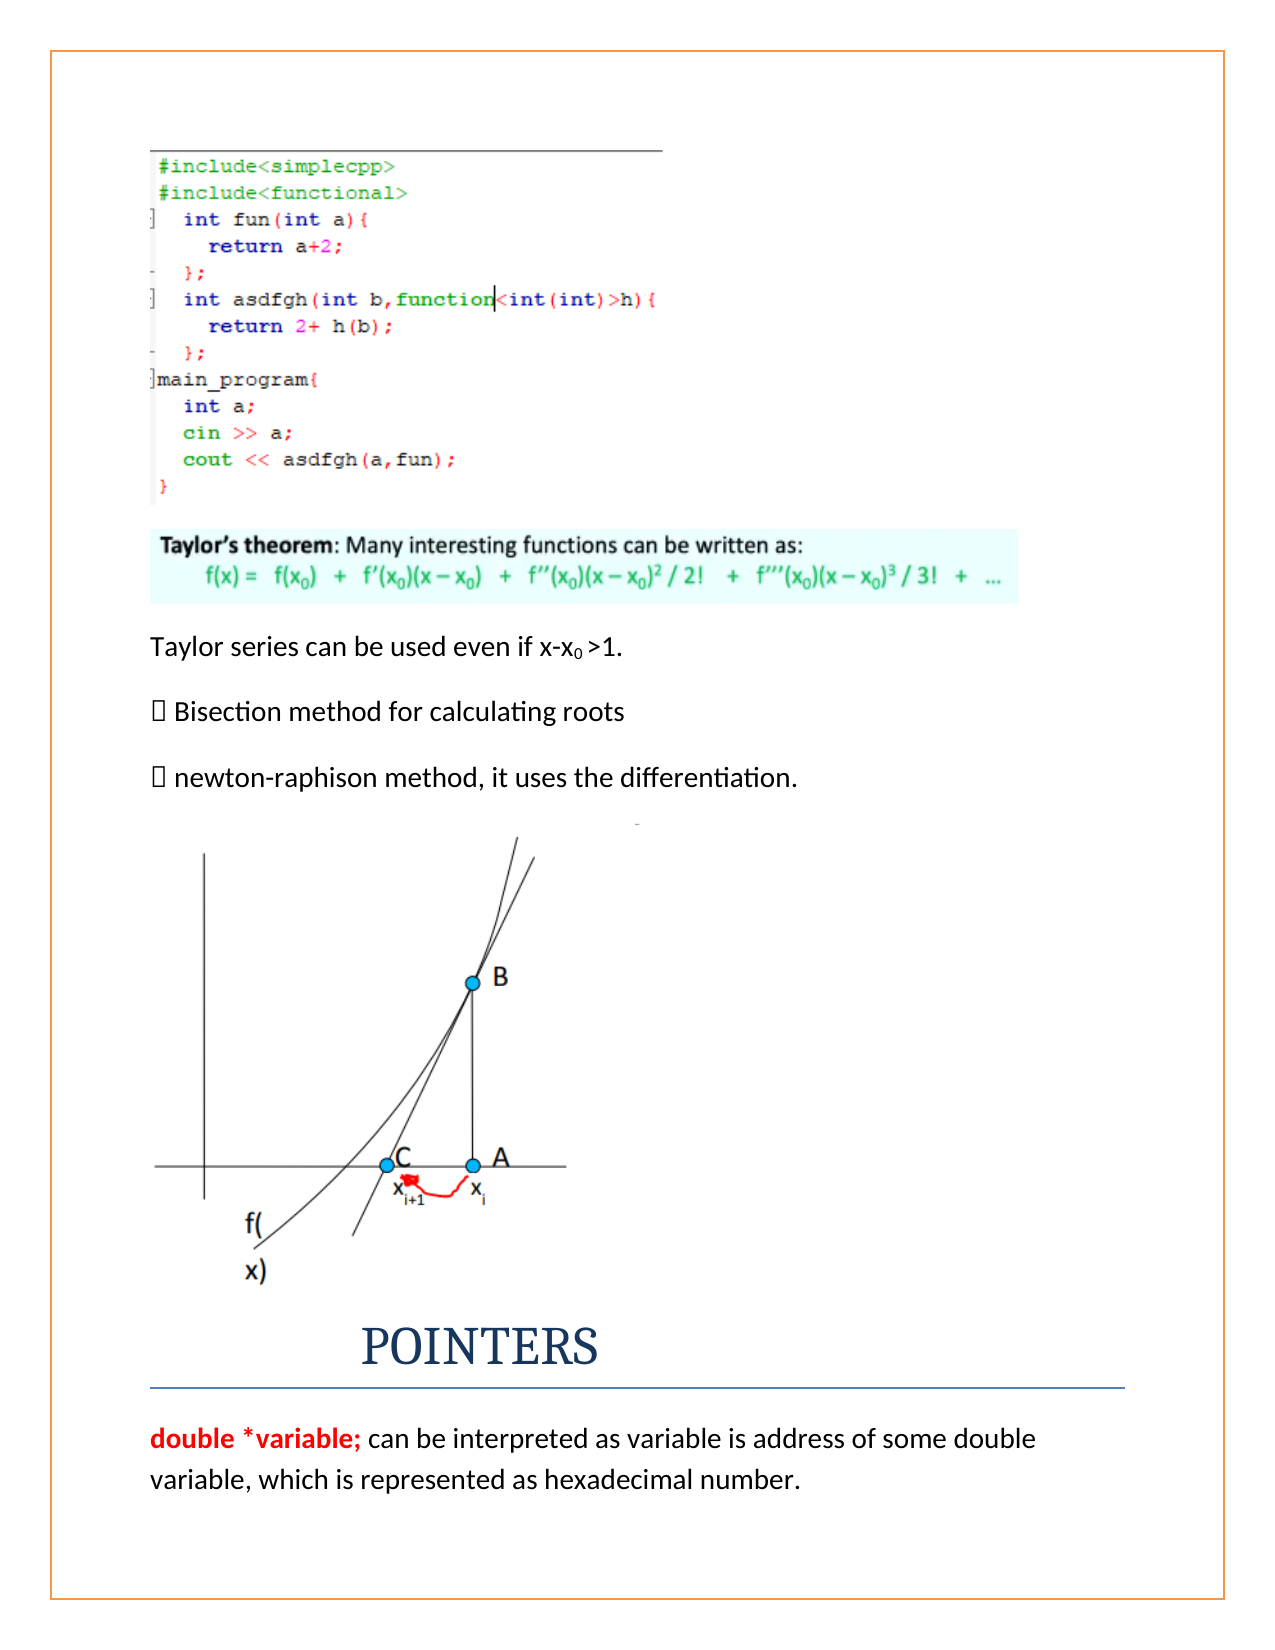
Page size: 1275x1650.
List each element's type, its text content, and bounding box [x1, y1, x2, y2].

text double *variable; can be interpreted as variable is address of some double variable, which is represented as hexadecimal number. [150, 1420, 1125, 1496]
picture [150, 150, 663, 505]
picture [150, 822, 567, 1291]
title POINTERS [150, 1316, 1125, 1387]
picture [150, 529, 1019, 604]
text Taylor series can be used even if x-x0 >1. [150, 628, 1125, 664]
text  newton-raphison method, it uses the differentiation. [150, 756, 1125, 796]
text  Bisection method for calculating roots [150, 690, 1125, 730]
